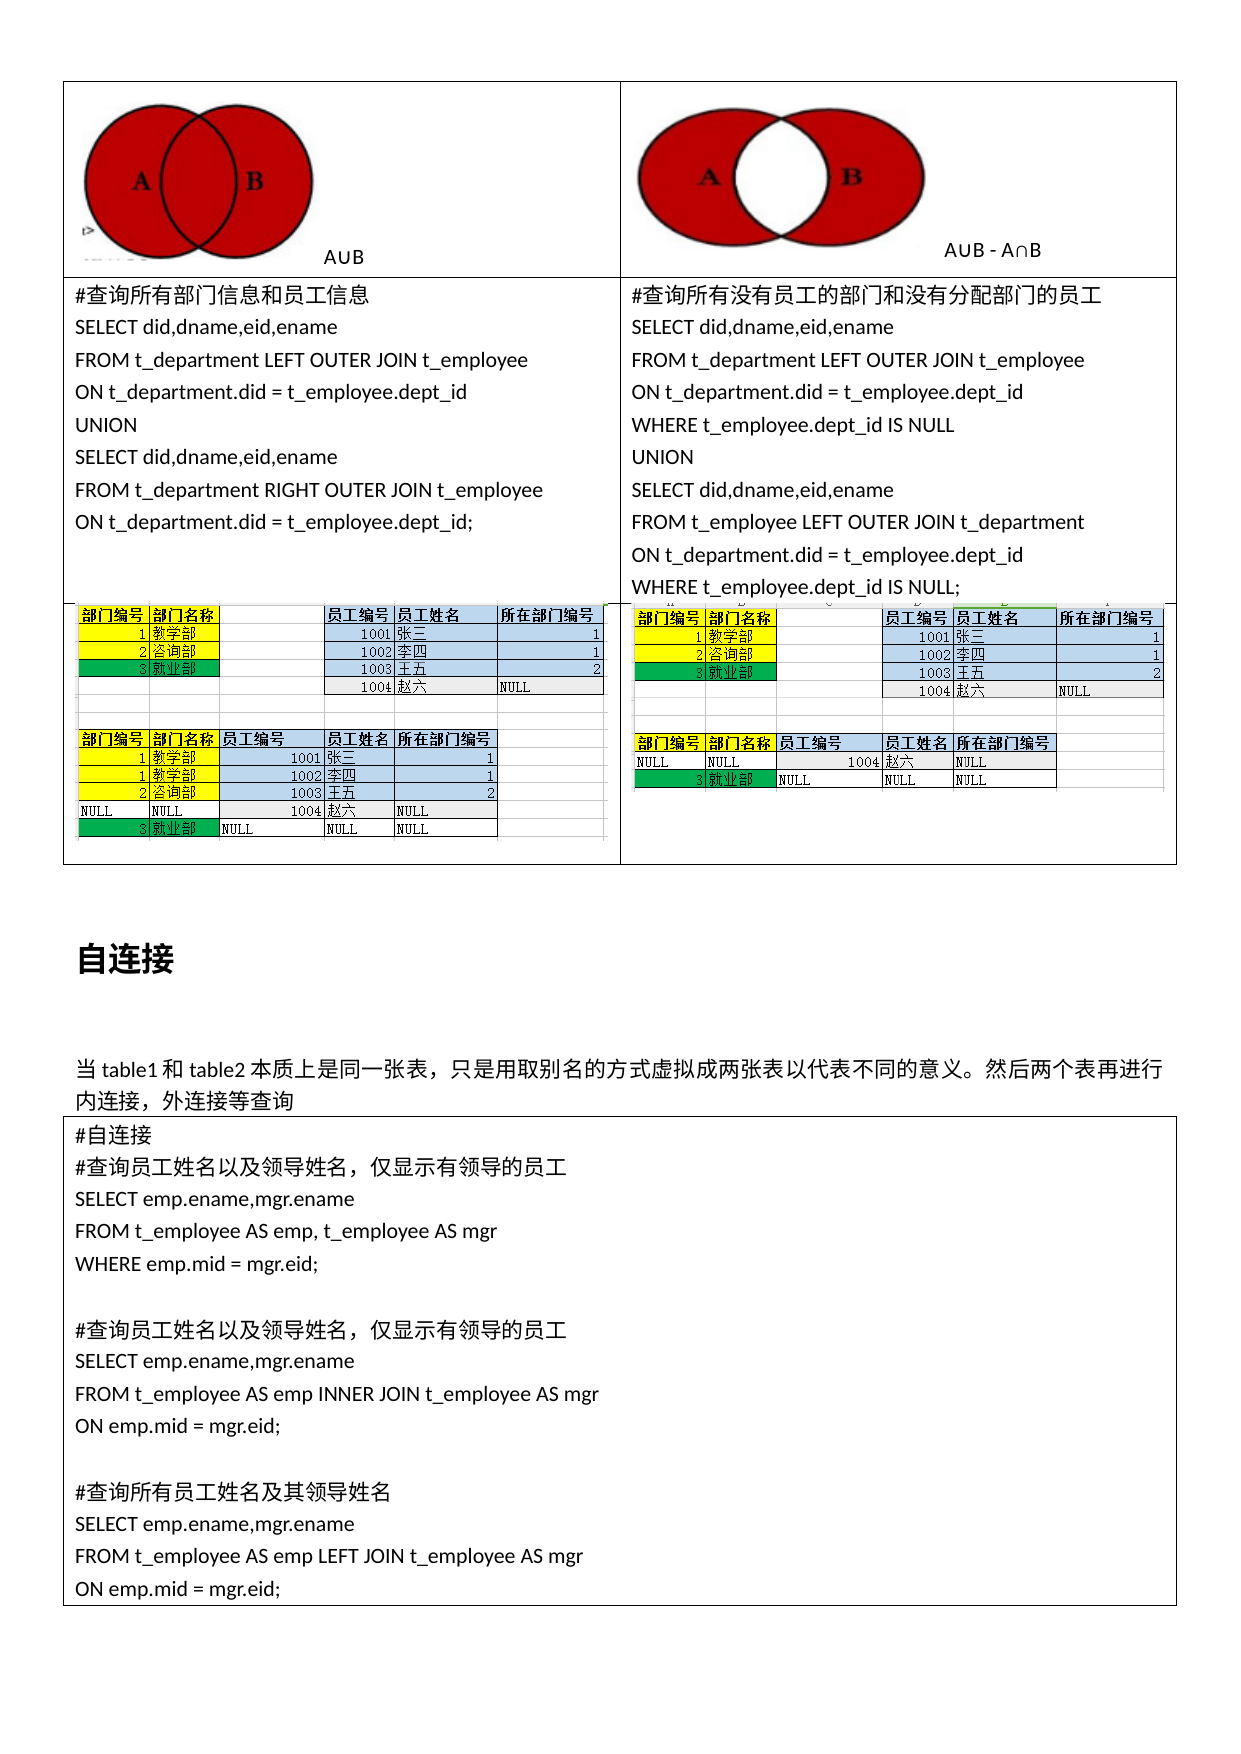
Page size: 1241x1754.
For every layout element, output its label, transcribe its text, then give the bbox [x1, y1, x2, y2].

picture [631, 96, 940, 257]
subtitle 自连接 [75, 924, 1165, 989]
text 当table1和table2本质上是同一张表，只是用取别名的方式虚拟成两张表以代表不同的意义。然后两个表再进行内连接，外连接等查询 [75, 1051, 1165, 1116]
table_cell #查询所有部门信息和员工信息 SELECT did,dname,eid,ename FROM t_department LEFT OUTER JOIN t_employee ON t_department.did = t_employee.dept_id UNION SELECT did,dname,eid,ename FROM t_department RIGHT OUTER JOIN t_employee ON t_department.did = t_employee.dept_id; [64, 278, 620, 603]
table_cell #查询所有没有员工的部门和没有分配部门的员工 SELECT did,dname,eid,ename FROM t_department LEFT OUTER JOIN t_employee ON t_department.did = t_employee.dept_id WHERE t_employee.dept_id IS NULL UNION SELECT did,dname,eid,ename FROM t_employee LEFT OUTER JOIN t_department ON t_department.did = t_employee.dept_id WHERE t_employee.dept_id IS NULL; [621, 278, 1176, 603]
table_header A∪B - A∩B [621, 82, 1176, 277]
picture [75, 603, 609, 841]
table_header #自连接 #查询员工姓名以及领导姓名，仅显示有领导的员工 SELECT emp.ename,mgr.ename FROM t_employee AS emp, t_employee AS mgr WHERE emp.mid = mgr.eid; #查询员工姓名以及领导姓名，仅显示有领导的员工 SELECT emp.ename,mgr.ename FROM t_employee AS emp INNER JOIN t_employee AS mgr ON emp.mid = mgr.eid; #查询所有员工姓名及其领导姓名 SELECT emp.ename,mgr.ename FROM t_employee AS emp LEFT JOIN t_employee AS mgr ON emp.mid = mgr.eid; [64, 1117, 1176, 1605]
table_header A∪B [64, 82, 620, 277]
table_cell [621, 604, 1176, 864]
picture [75, 89, 319, 264]
table_cell [64, 604, 620, 864]
picture [631, 603, 1166, 792]
